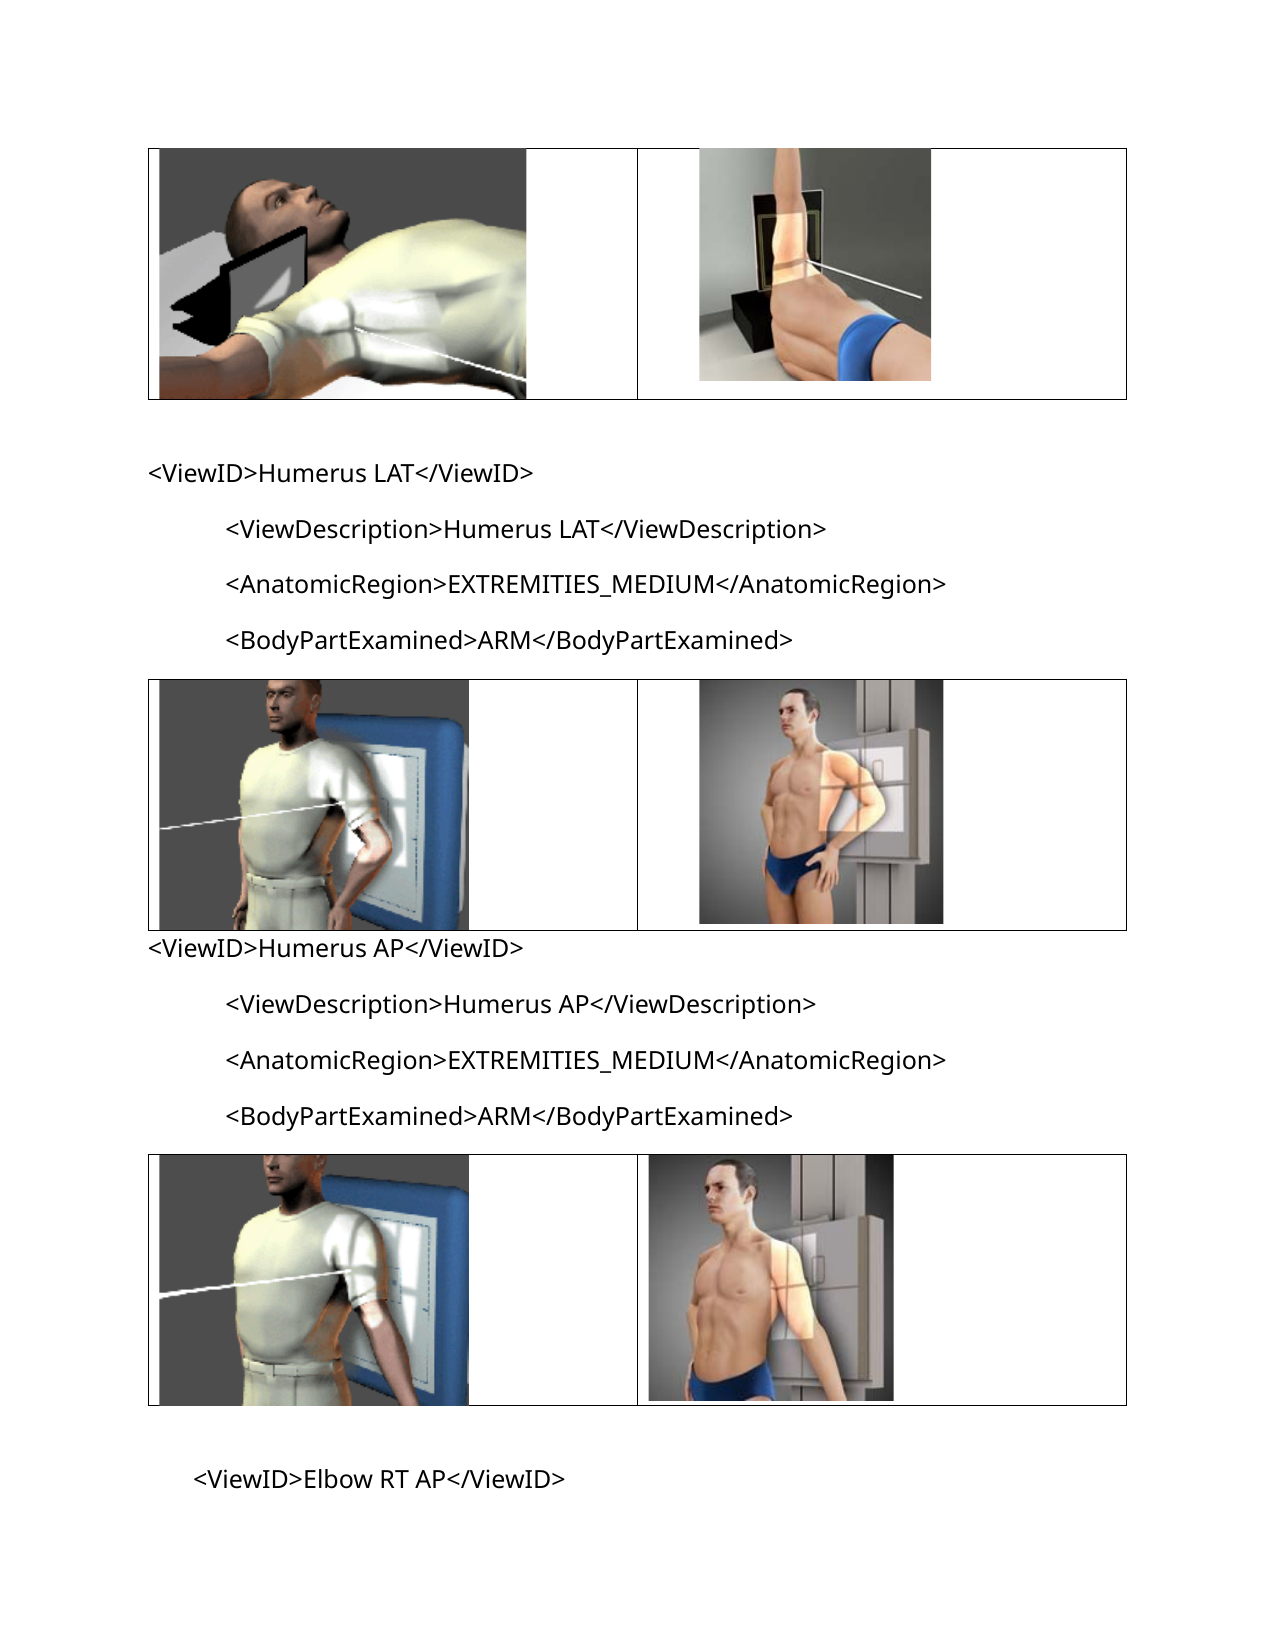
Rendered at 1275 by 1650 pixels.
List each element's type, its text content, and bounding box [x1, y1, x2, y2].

picture [699, 680, 944, 924]
table_header [638, 680, 1126, 930]
table_header [638, 149, 1126, 399]
picture [699, 148, 932, 381]
text <ViewID>Elbow RT AP</ViewID> [148, 1462, 1127, 1496]
text <AnatomicRegion>EXTREMITIES_MEDIUM</AnatomicRegion> [148, 1043, 1127, 1077]
table_header [149, 1155, 159, 1405]
text <ViewDescription>Humerus LAT</ViewDescription> [148, 511, 1127, 545]
text <ViewDescription>Humerus AP</ViewDescription> [148, 987, 1127, 1021]
text <AnatomicRegion>EXTREMITIES_MEDIUM</AnatomicRegion> [148, 567, 1127, 601]
picture [648, 1155, 894, 1401]
picture [159, 680, 469, 930]
table_header [469, 1155, 637, 1405]
picture [159, 1155, 469, 1406]
text <ViewID>Humerus LAT</ViewID> [148, 456, 1127, 489]
table_header [149, 149, 159, 399]
table_header [149, 680, 159, 930]
text <BodyPartExamined>ARM</BodyPartExamined> [148, 623, 1127, 657]
text <ViewID>Humerus AP</ViewID> [148, 931, 1127, 965]
table_header [527, 149, 637, 399]
picture [159, 148, 527, 399]
text <BodyPartExamined>ARM</BodyPartExamined> [148, 1098, 1127, 1132]
table_header [638, 1155, 1126, 1405]
table_header [469, 680, 637, 930]
